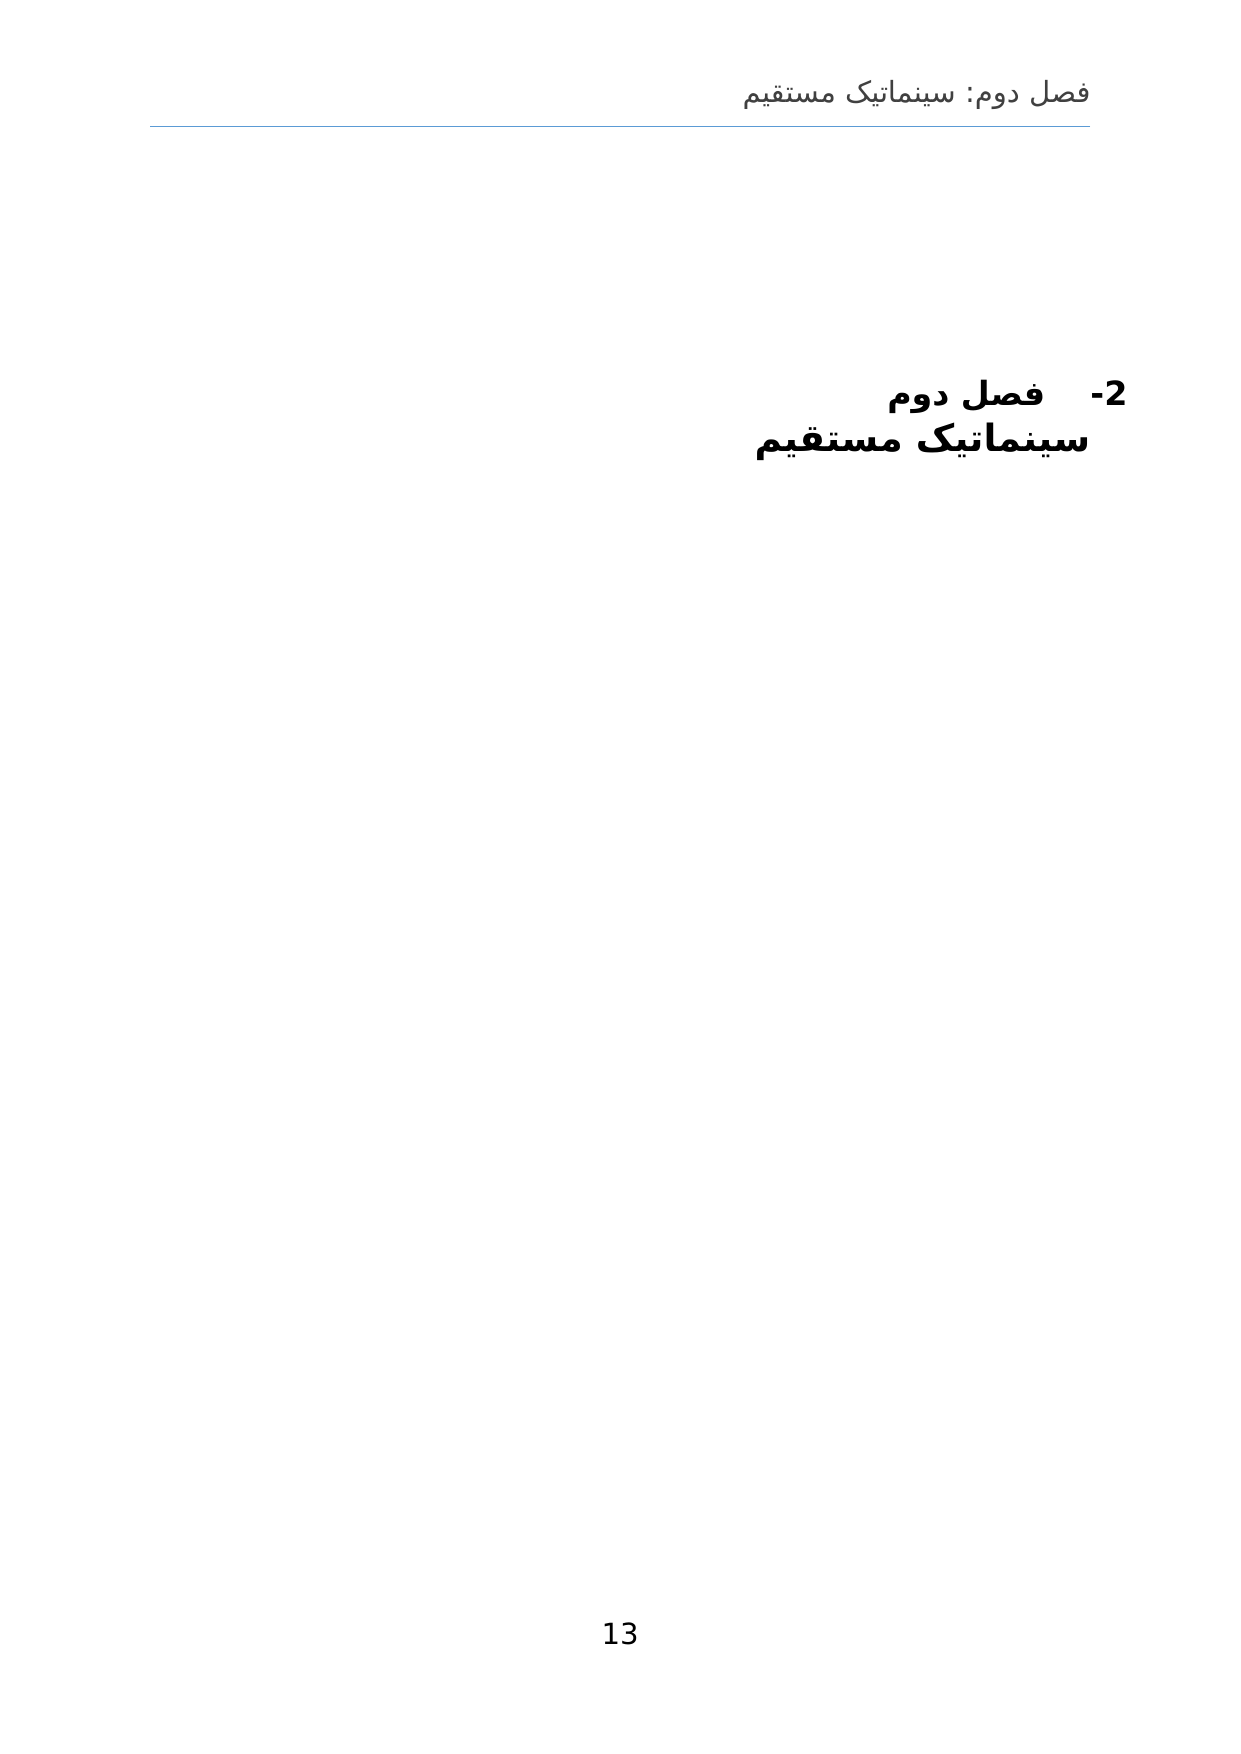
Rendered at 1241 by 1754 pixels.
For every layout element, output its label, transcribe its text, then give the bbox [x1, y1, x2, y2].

text سینماتیک مستقیم [150, 416, 1090, 460]
subtitle فصل دوم [150, 374, 1090, 413]
